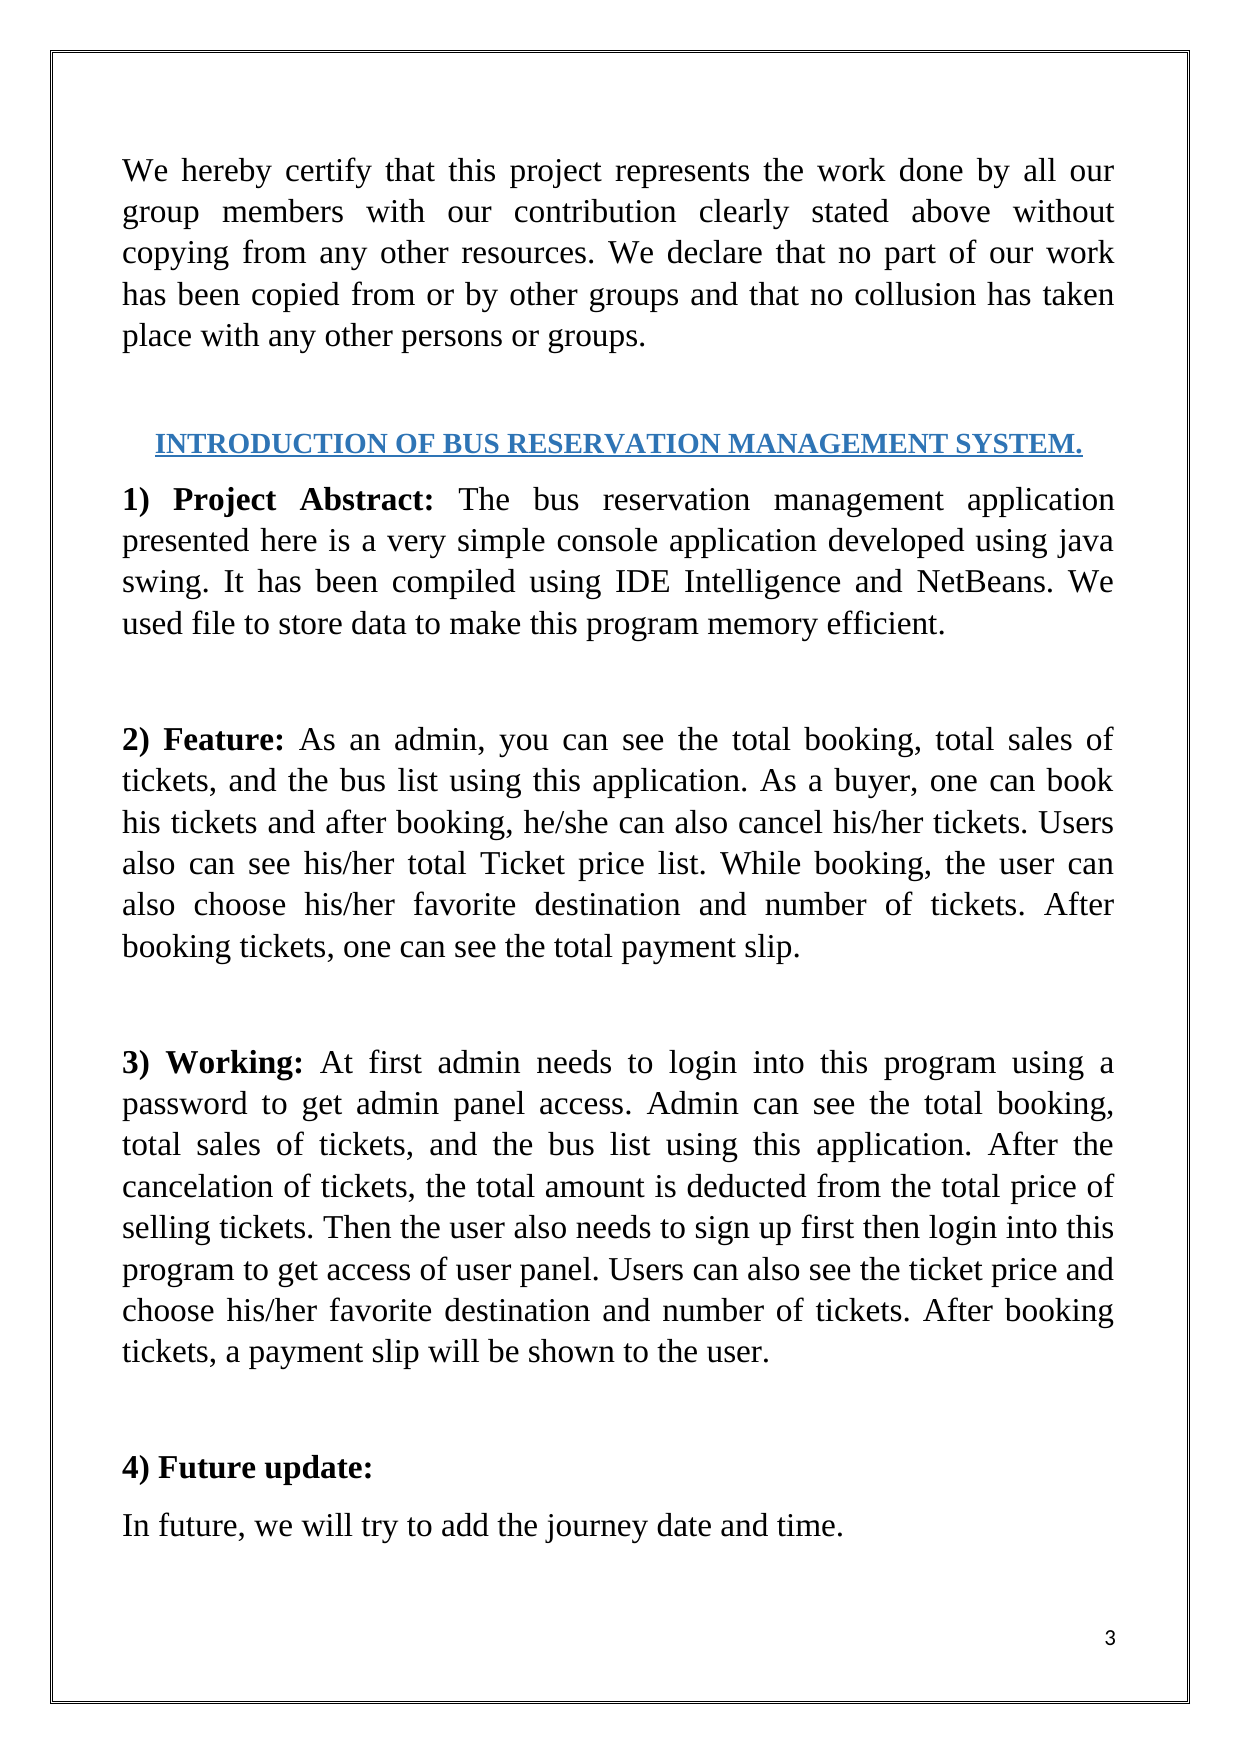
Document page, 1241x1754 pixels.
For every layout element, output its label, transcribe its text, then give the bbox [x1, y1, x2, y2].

text We hereby certify that this project represents the work done by all our group members with our contribution clearly stated above without copying from any other resources. We declare that no part of our work has been copied from or by other groups and that no collusion has taken place with any other persons or groups. [122, 150, 1116, 354]
text INTRODUCTION OF BUS RESERVATION MANAGEMENT SYSTEM. [122, 426, 1116, 460]
text 4) Future update: [122, 1447, 1116, 1486]
text 1) Project Abstract: The bus reservation management application presented here is a very simple console application developed using java swing. It has been compiled using IDE Intelligence and NetBeans. We used file to store data to make this program memory efficient. [122, 479, 1116, 641]
text 2) Feature: As an admin, you can see the total booking, total sales of tickets, and the bus list using this application. As a buyer, one can book his tickets and after booking, he/she can also cancel his/her tickets. Users also can see his/her total Ticket price list. While booking, the user can also choose his/her favorite destination and number of tickets. After booking tickets, one can see the total payment slip. [122, 719, 1116, 964]
text 3) Working: At first admin needs to login into this program using a password to get admin panel access. Admin can see the total booking, total sales of tickets, and the bus list using this application. After the cancelation of tickets, the total amount is deducted from the total price of selling tickets. Then the user also needs to sign up first then login into this program to get access of user panel. Users can also see the ticket price and choose his/her favorite destination and number of tickets. After booking tickets, a payment slip will be shown to the user. [122, 1042, 1116, 1370]
text In future, we will try to add the journey date and time. [122, 1506, 1116, 1544]
